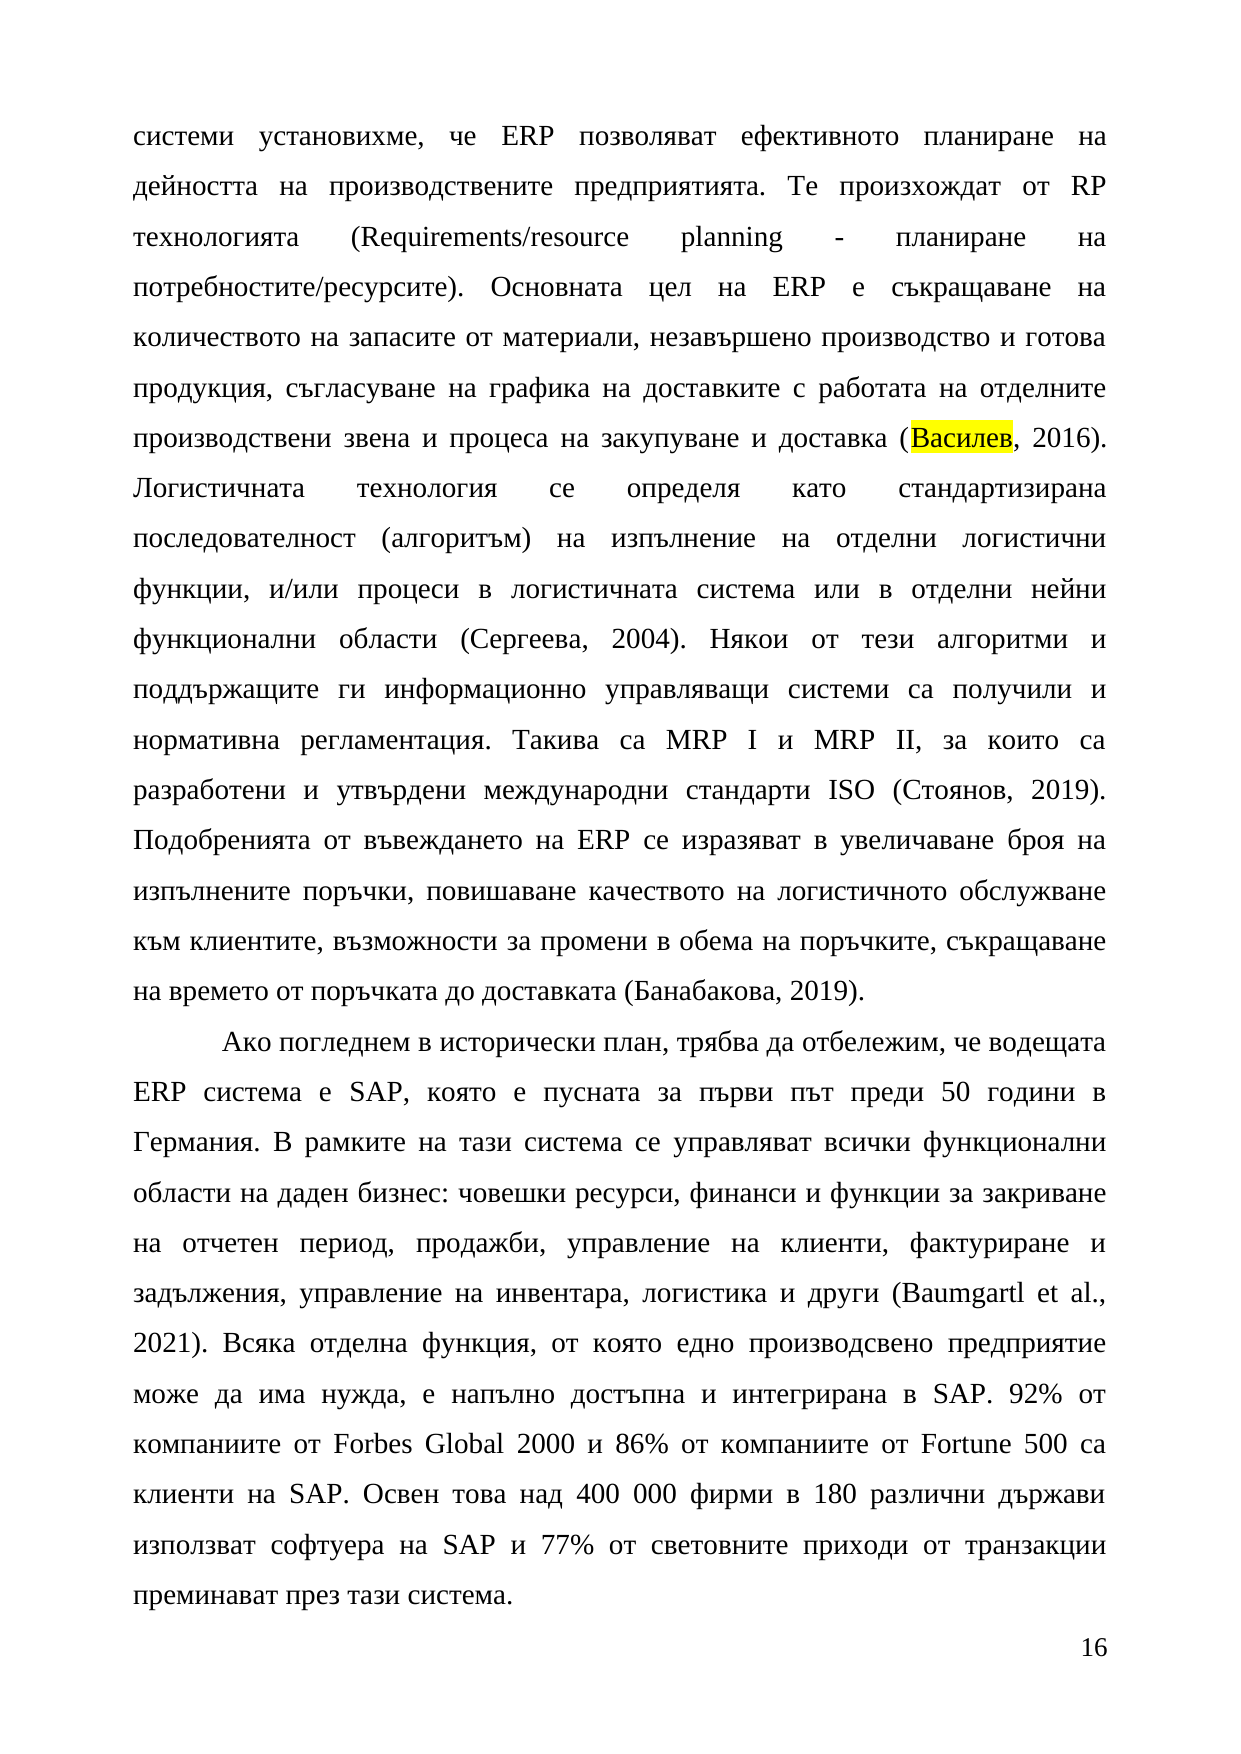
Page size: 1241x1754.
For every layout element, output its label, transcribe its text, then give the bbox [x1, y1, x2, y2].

text Ако погледнем в исторически план, трябва да отбележим, че водещата ERP система е SAP, която е пусната за първи път преди 50 години в Германия. В рамките на тази система се управляват всички функционални области на даден бизнес: човешки ресурси, финанси и функции за закриване на отчетен период, продажби, управление на клиенти, фактуриране и задължения, управление на инвентара, логистика и други (Baumgartl et al., 2021). Всяка отделна функция, от която едно производсвено предприятие може да има нужда, е напълно достъпна и интегрирана в SAP. 92% от компаниите от Forbes Global 2000 и 86% от компаниите от Fortune 500 са клиенти на SAP. Освен това над 400 000 фирми в 180 различни държави използват софтуера на SAP и 77% от световните приходи от транзакции преминават през тази система. [133, 1024, 1107, 1611]
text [133, 118, 1107, 1007]
